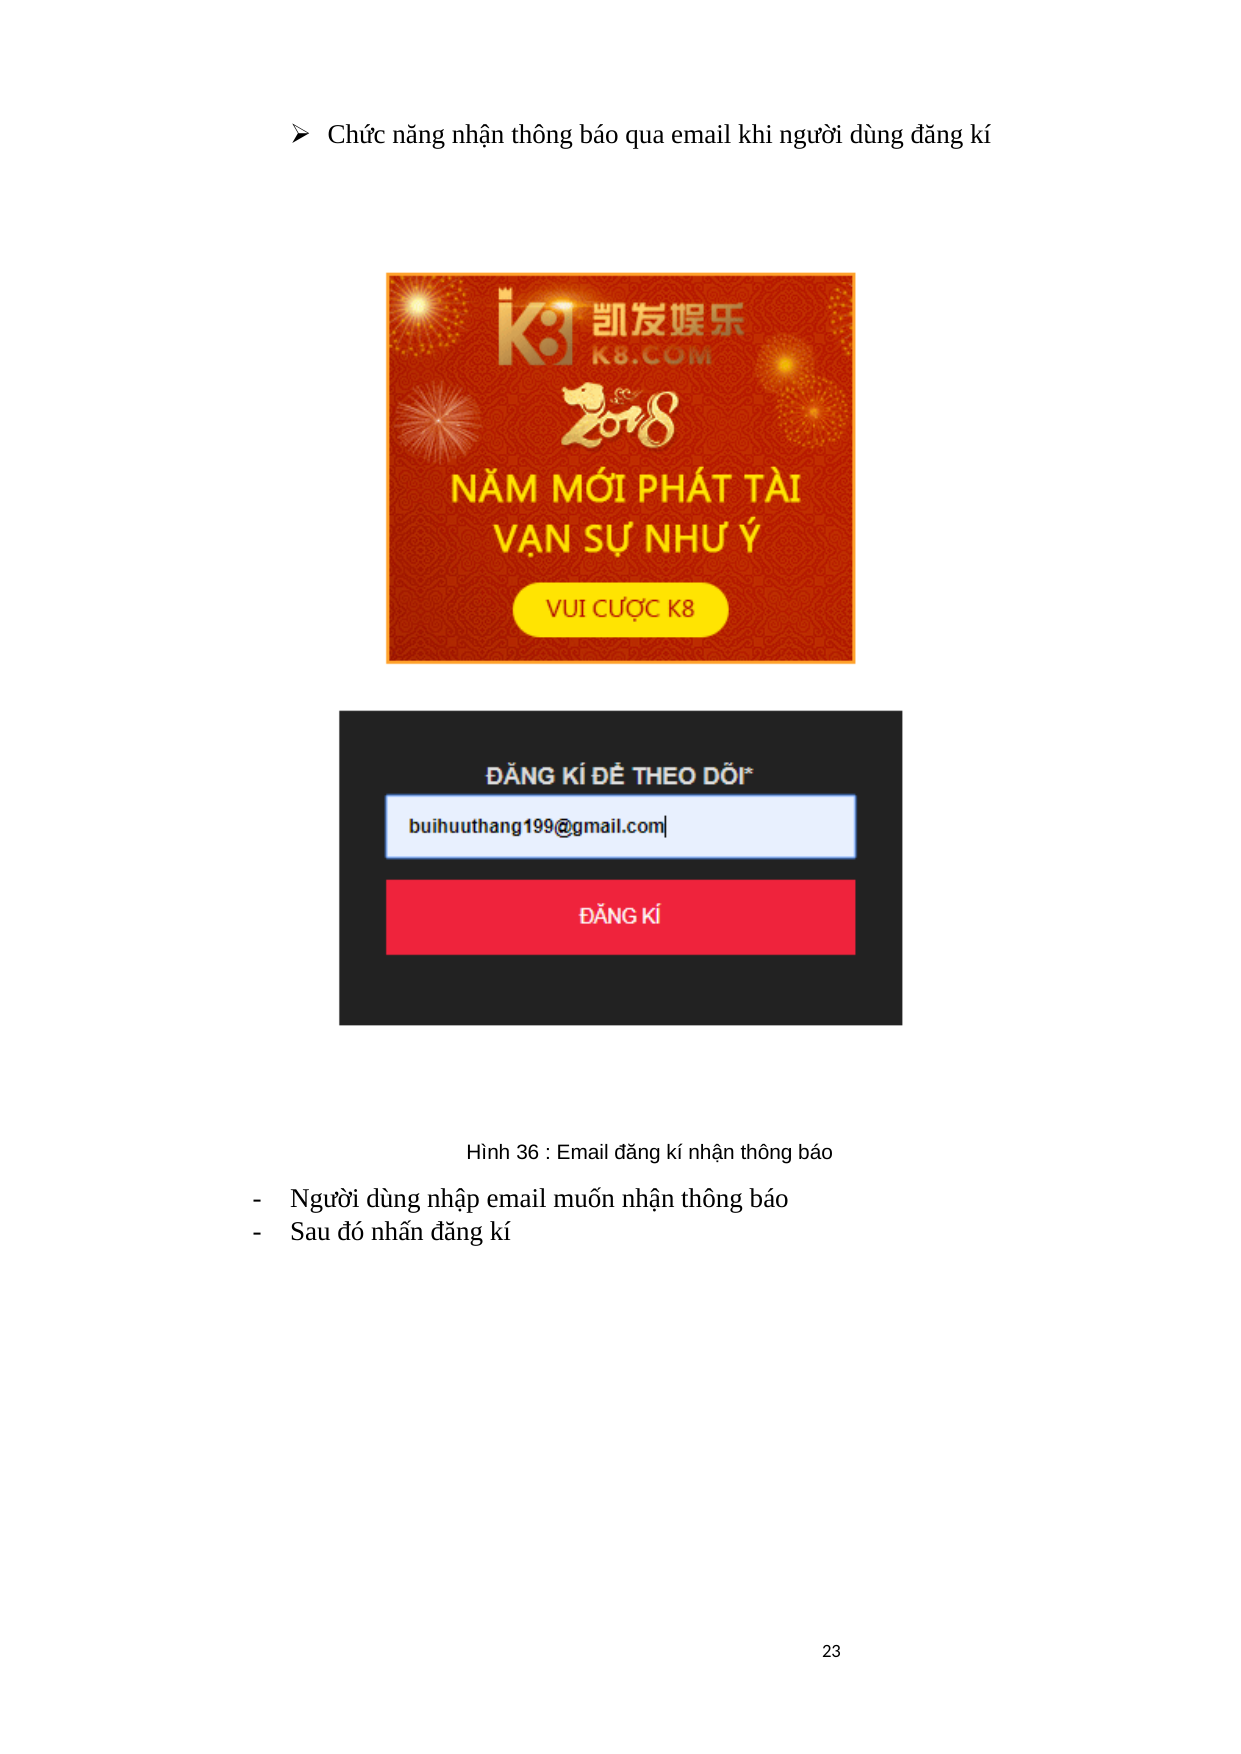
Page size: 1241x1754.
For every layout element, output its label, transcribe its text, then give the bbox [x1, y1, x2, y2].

list Sau đó nhấn đăng kí [252, 1216, 1122, 1247]
picture [327, 151, 912, 1121]
text Hình 36 : Email đăng kí nhận thông báo [177, 1139, 1122, 1163]
list Chức năng nhận thông báo qua email khi người dùng đăng kí [290, 118, 1122, 149]
list Người dùng nhập email muốn nhận thông báo [252, 1182, 1122, 1213]
